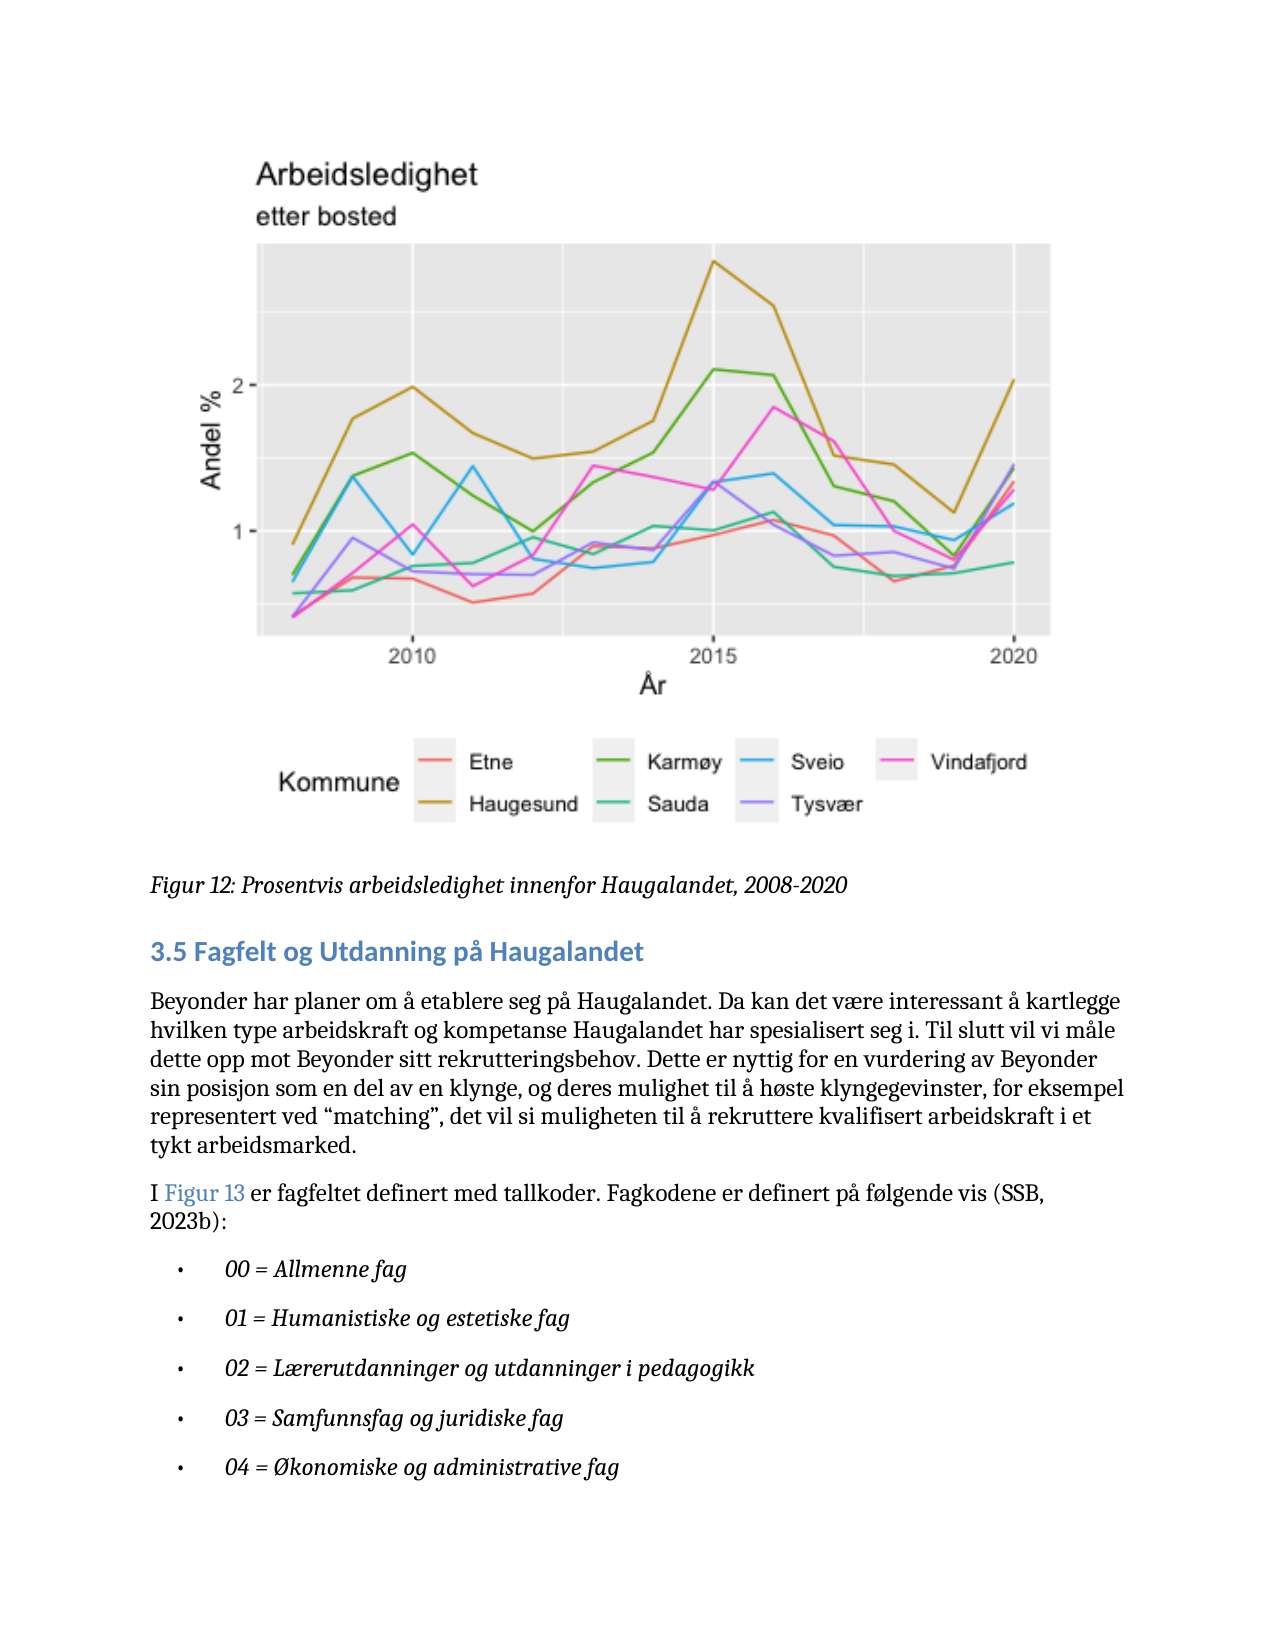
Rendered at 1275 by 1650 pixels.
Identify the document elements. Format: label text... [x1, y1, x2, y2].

list 02 = Lærerutdanninger og utdanninger i pedagogikk [175, 1354, 1125, 1383]
list 04 = Økonomiske og administrative fag [175, 1453, 1125, 1482]
list 01 = Humanistiske og estetiske fag [175, 1304, 1125, 1333]
subtitle 3.5 Fagfelt og Utdanning på Haugalandet [150, 933, 1125, 968]
text I Figur 13 er fagfeltet definert med tallkoder. Fagkodene er definert på følgende vis (SSB, 2023b): [150, 1178, 1125, 1236]
text Beyonder har planer om å etablere seg på Haugalandet. Da kan det være interessant å kartlegge hvilken type arbeidskraft og kompetanse Haugalandet har spesialisert seg i. Til slutt vil vi måle dette opp mot Beyonder sitt rekrutteringsbehov. Dette er nyttig for en vurdering av Beyonder sin posisjon som en del av en klynge, og deres mulighet til å høste klyngegevinster, for eksempel representert ved “matching”, det vil si muligheten til å rekruttere kvalifisert arbeidskraft i et tykt arbeidsmarked. [150, 987, 1125, 1160]
table_header Figur 12: Prosentvis arbeidsledighet innenfor Haugalandet, 2008-2020 [139, 150, 1114, 912]
list 00 = Allmenne fag [175, 1255, 1125, 1283]
picture [188, 150, 1064, 850]
list 03 = Samfunnsfag og juridiske fag [175, 1403, 1125, 1432]
